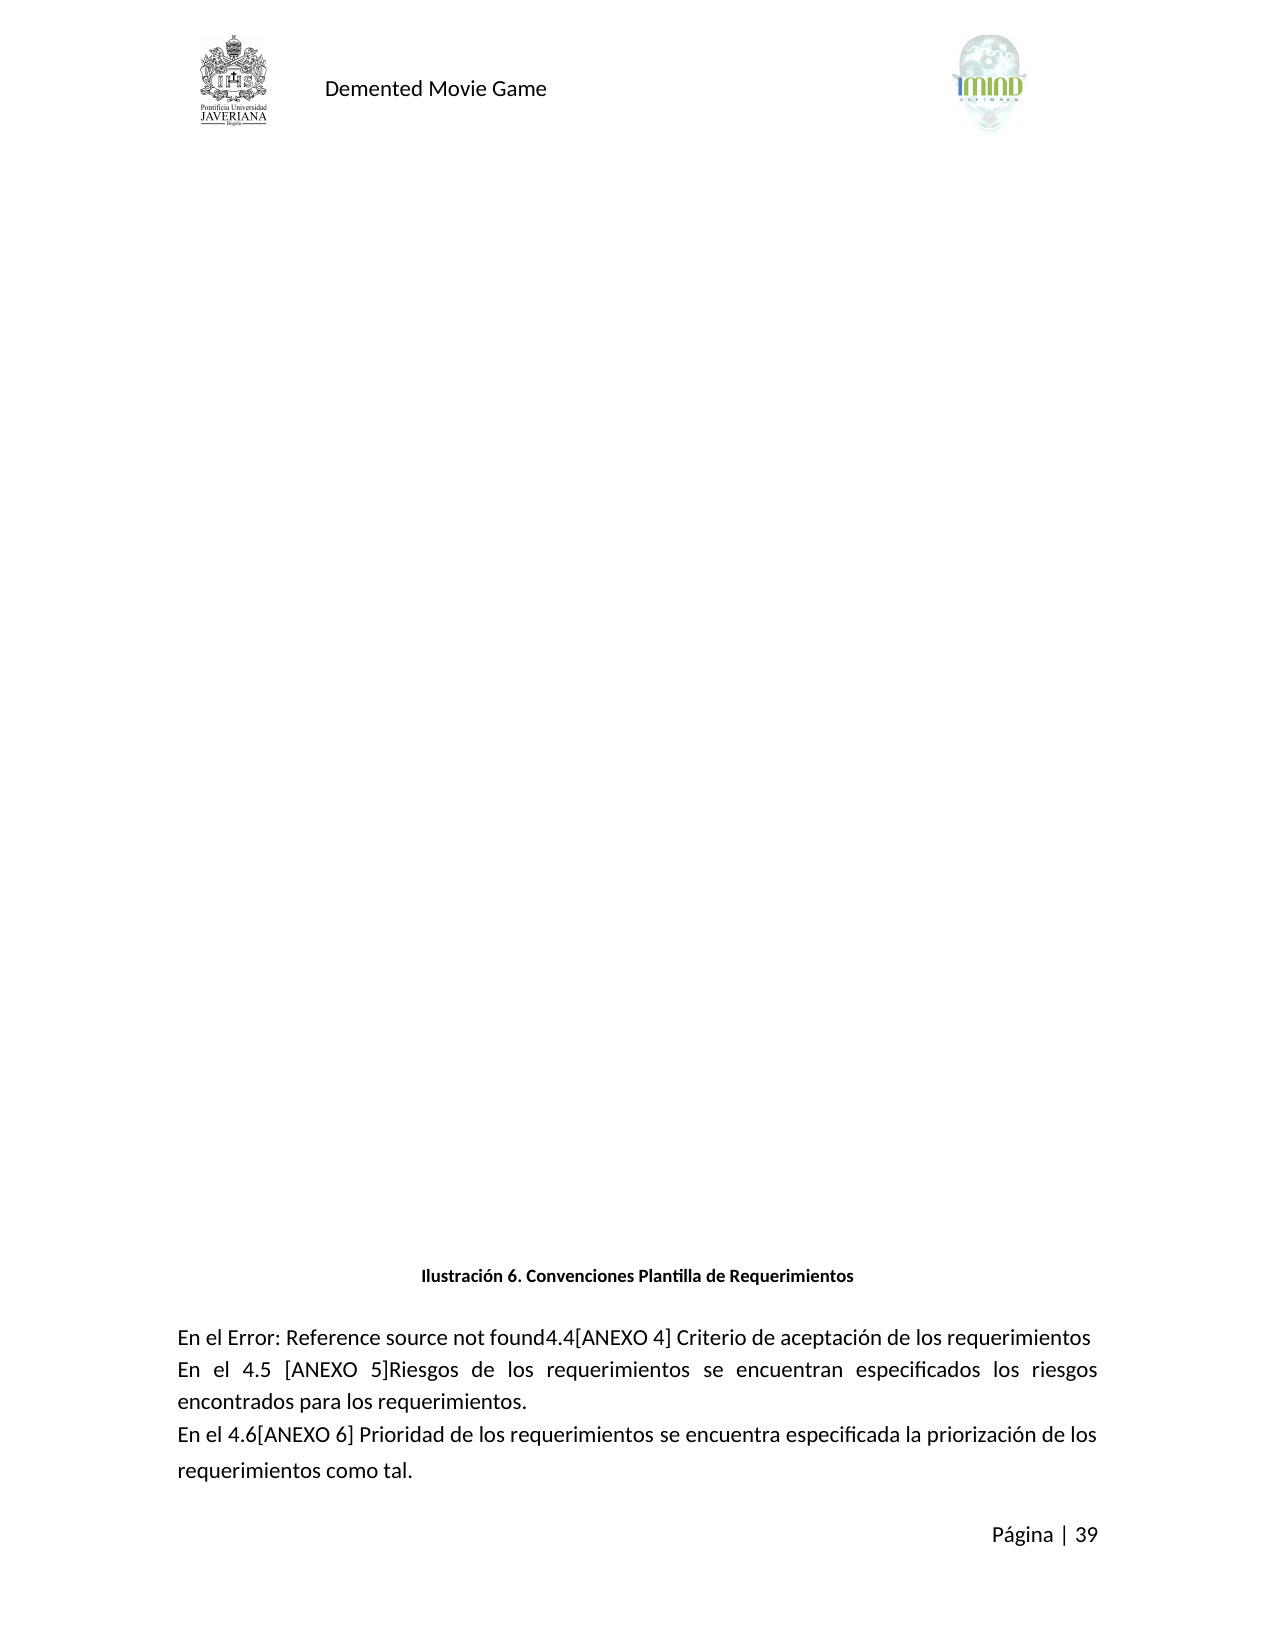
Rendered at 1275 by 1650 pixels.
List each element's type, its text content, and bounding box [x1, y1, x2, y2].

picture [951, 35, 1033, 138]
text En el 4.4[ANEXO 4] Criterio de aceptación de los requerimientos [177, 1323, 1098, 1351]
text Ilustración 6. Convenciones Plantilla de Requerimientos [177, 1264, 1098, 1287]
picture [200, 35, 267, 126]
